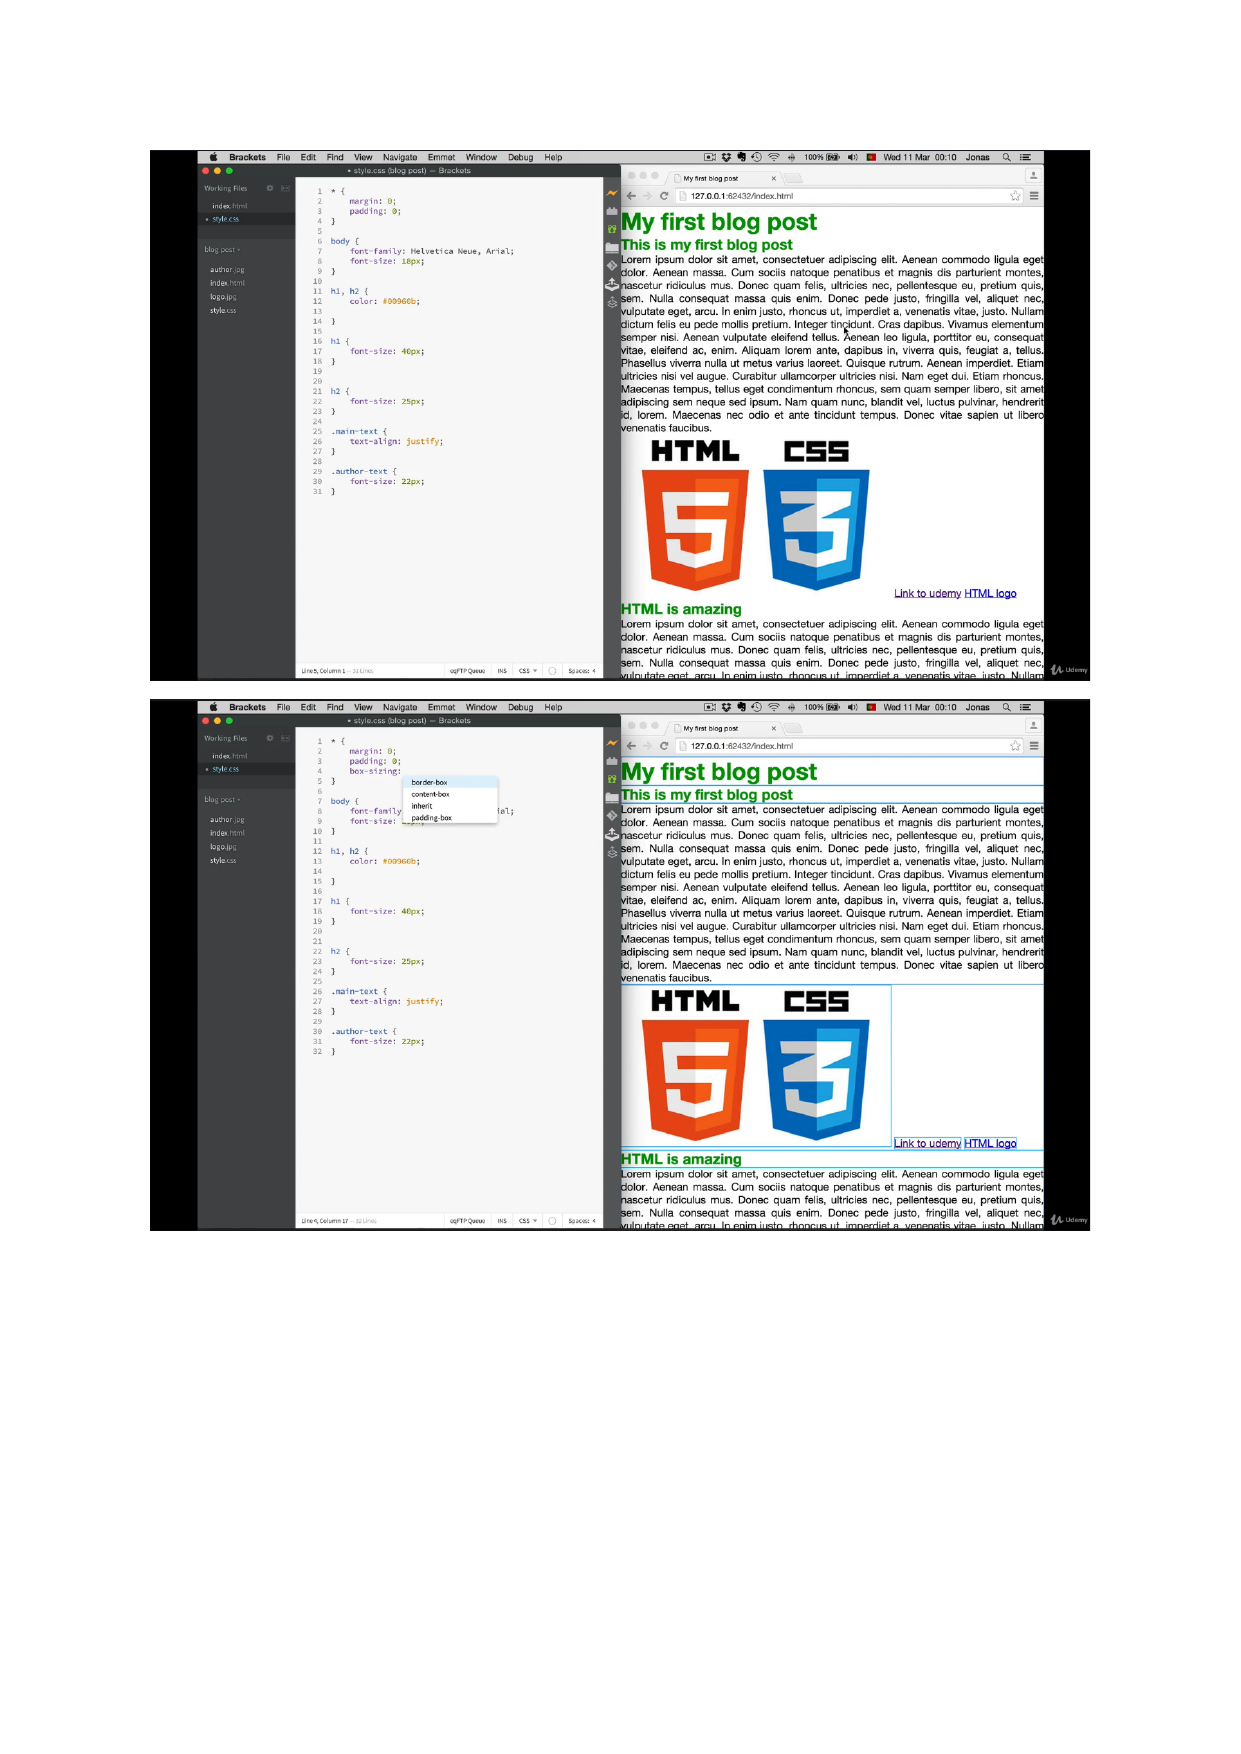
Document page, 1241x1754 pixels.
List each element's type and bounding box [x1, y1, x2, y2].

picture [150, 699, 1091, 1231]
picture [150, 150, 1091, 681]
